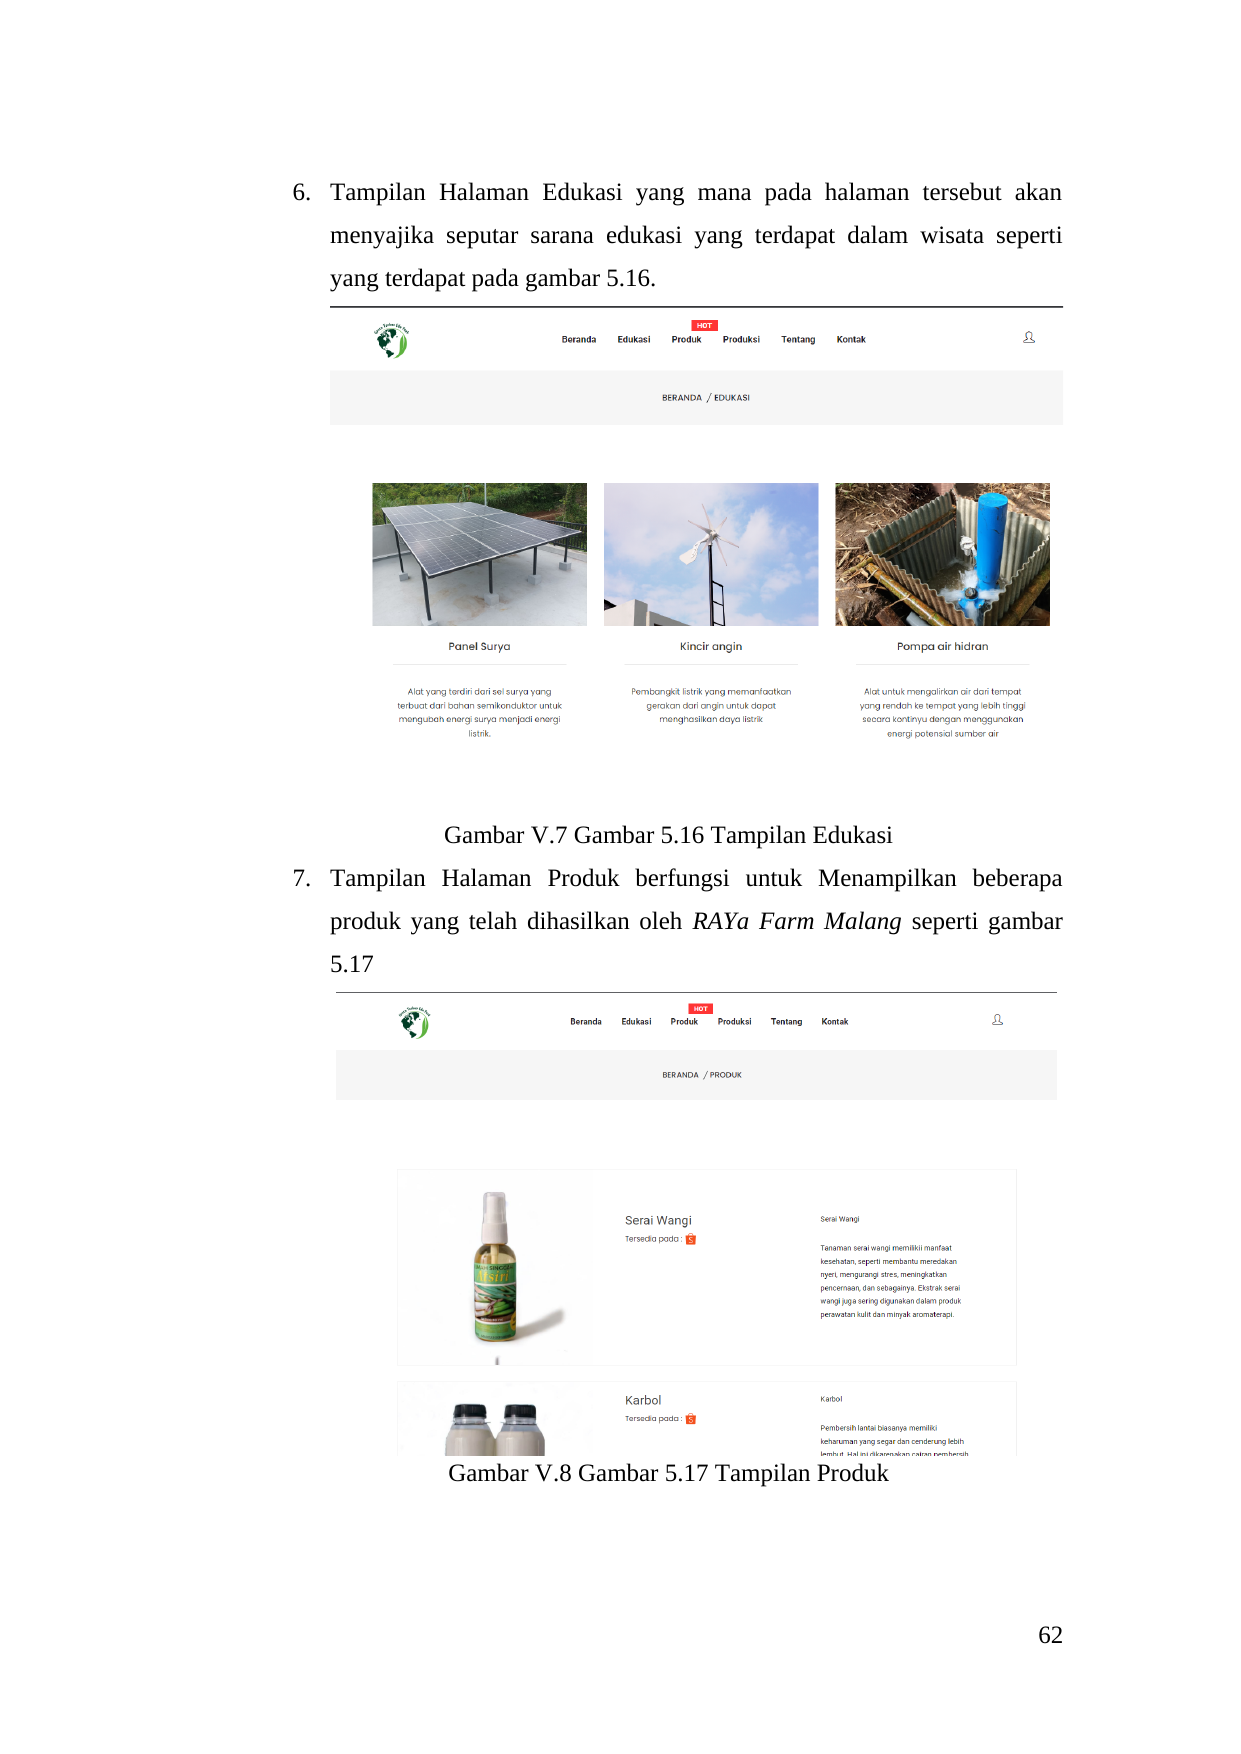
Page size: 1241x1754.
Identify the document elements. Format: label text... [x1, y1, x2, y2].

list Tampilan Halaman Edukasi yang mana pada halaman tersebut akan menyajika seputar sarana edukasi yang terdapat dalam wisata seperti yang terdapat pada gambar 5.16. [292, 177, 1063, 292]
subtitle Gambar 5.17 Tampilan Produk [274, 1458, 1063, 1487]
picture [330, 306, 1064, 806]
list Tampilan Halaman Produk berfungsi untuk Menampilkan beberapa produk yang telah dihasilkan oleh RAYa Farm Malang seperti gambar 5.17 [292, 863, 1063, 978]
picture [336, 992, 1057, 1456]
subtitle Gambar 5.16 Tampilan Edukasi [274, 820, 1063, 848]
